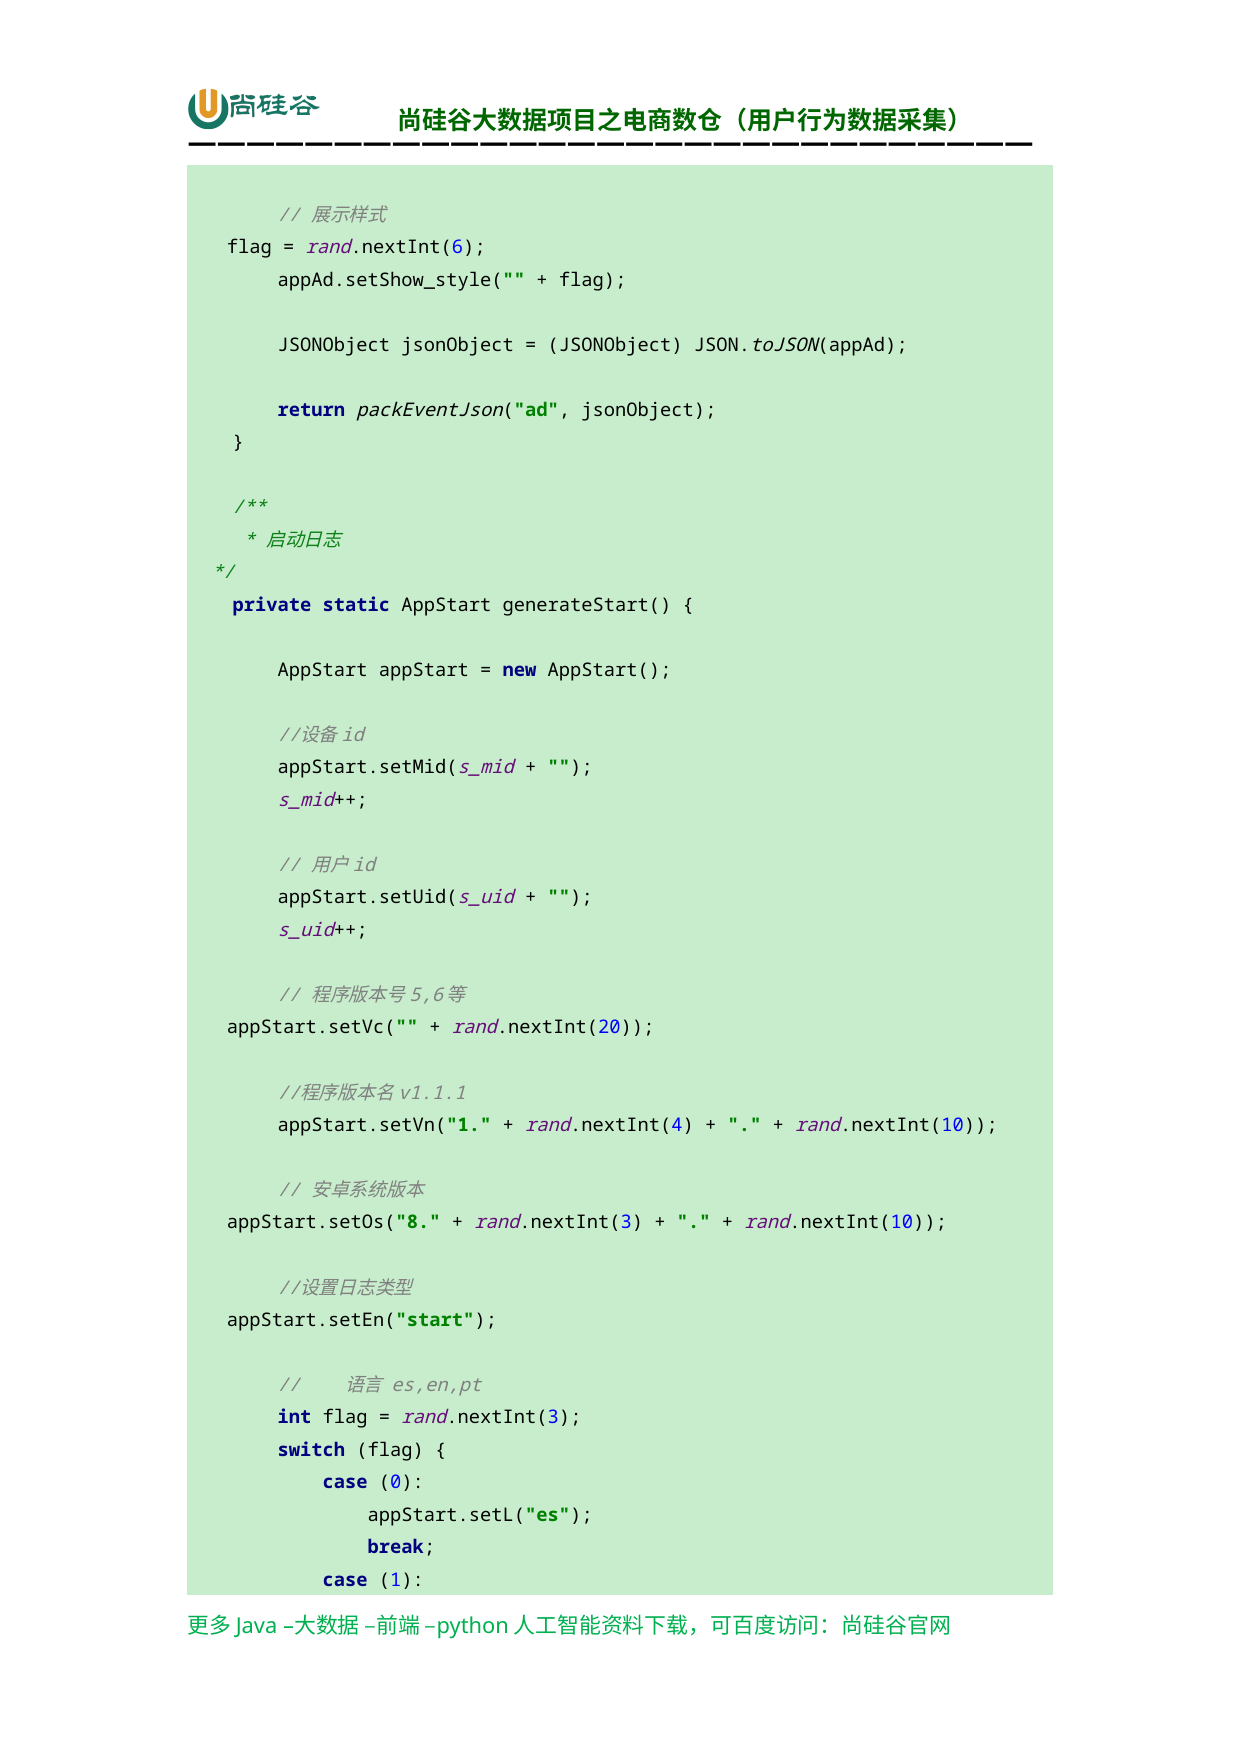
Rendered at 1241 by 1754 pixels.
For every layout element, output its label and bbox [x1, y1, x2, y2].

picture [187, 88, 321, 130]
text [187, 165, 1053, 1595]
